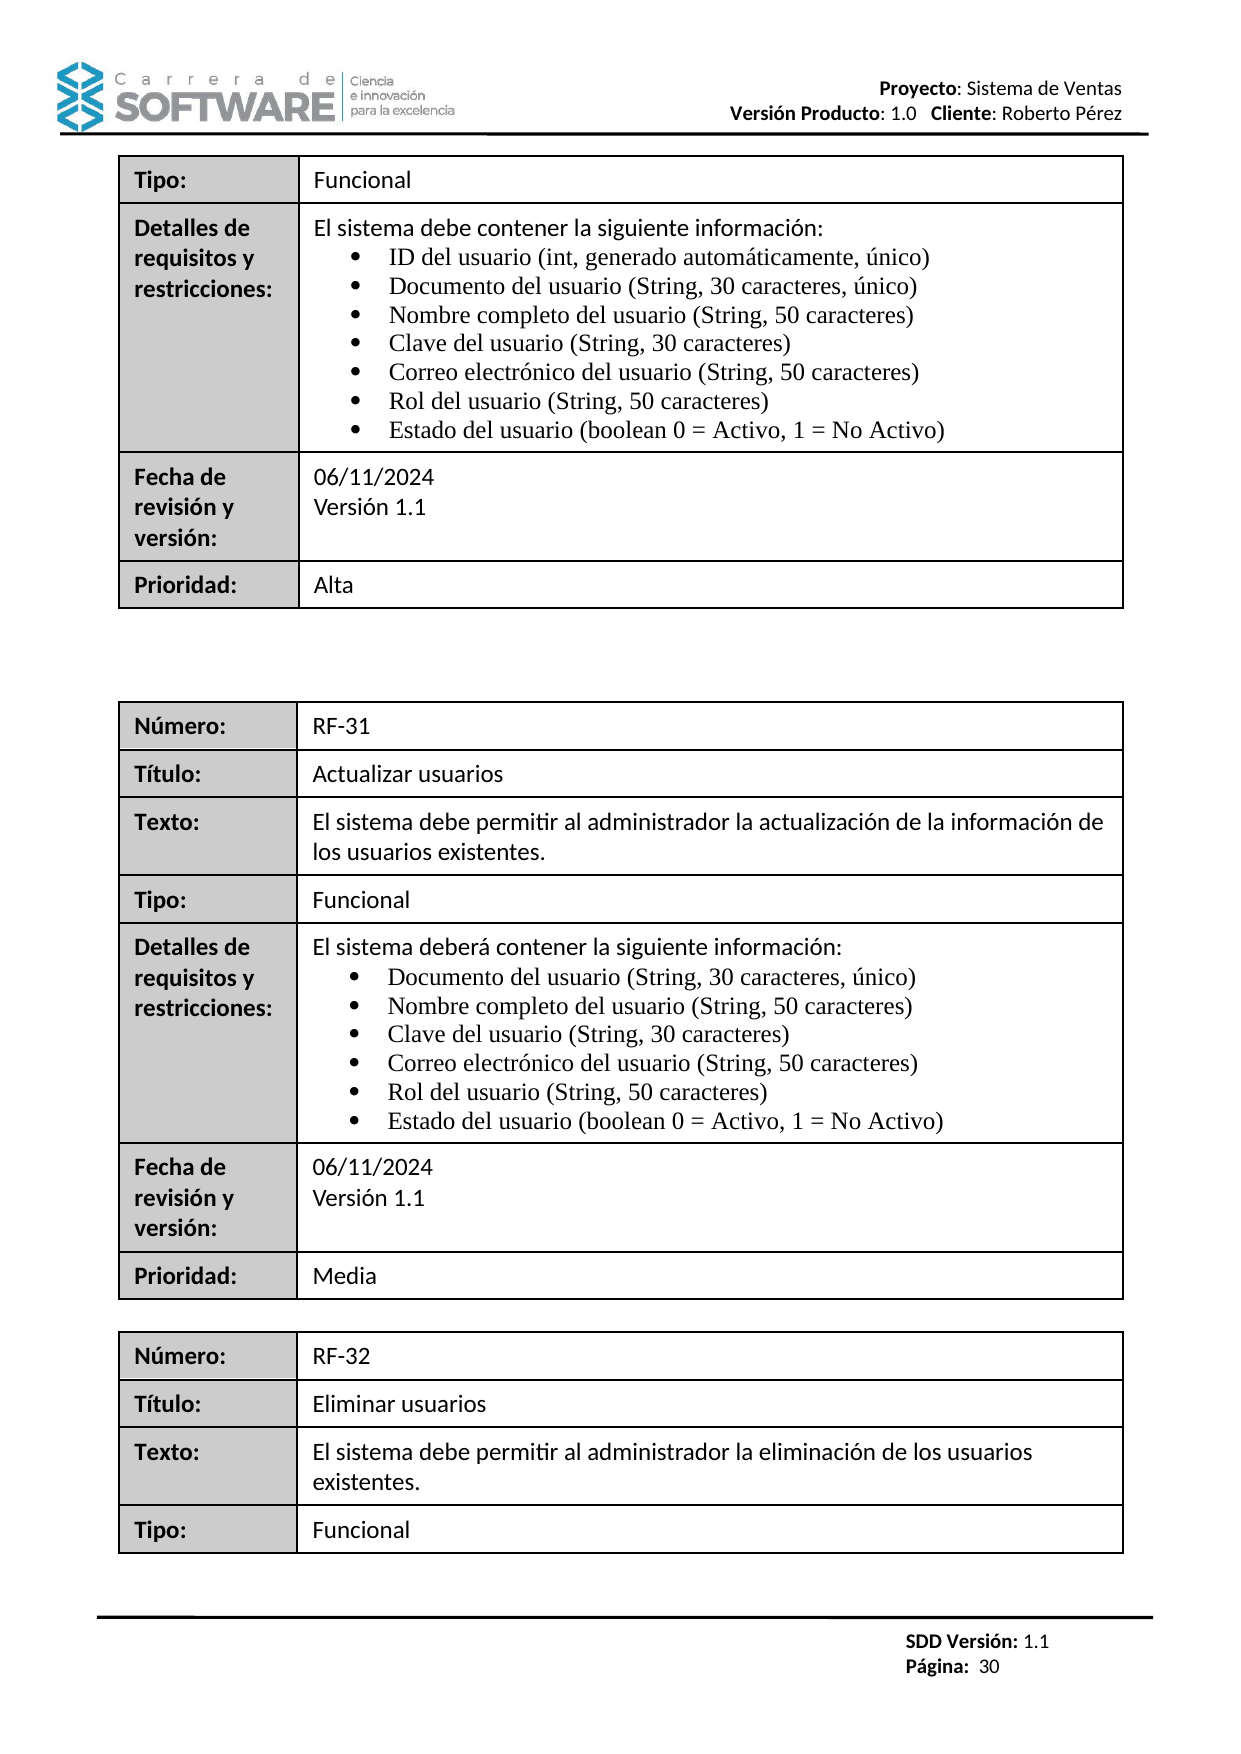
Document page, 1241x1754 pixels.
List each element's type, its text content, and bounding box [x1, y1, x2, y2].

table_cell Detalles de requisitos y restricciones: [120, 924, 296, 1142]
table_cell Funcional [298, 1506, 1122, 1552]
table_cell El sistema debe permitir al administrador la eliminación de los usuarios existentes. [298, 1428, 1122, 1504]
table_cell Prioridad: [120, 562, 298, 607]
table_cell Detalles de requisitos y restricciones: [120, 204, 298, 451]
picture [46, 46, 461, 154]
table_cell Tipo: [120, 1506, 296, 1552]
table_cell Actualizar usuarios [298, 751, 1122, 796]
table_header RF-31 [298, 703, 1122, 748]
table_cell Tipo: [120, 876, 296, 922]
table_header Número: [120, 1333, 296, 1378]
table_cell Funcional [298, 876, 1122, 922]
table_cell Eliminar usuarios [298, 1381, 1122, 1426]
table_cell El sistema debe permitir al administrador la actualización de la información de los usuarios existentes. [298, 798, 1122, 874]
table_cell El sistema debe contener la siguiente información: ID del usuario (int, generado automáticamente, único) Documento del usuario (String, 30 caracteres, único) Nombre completo del usuario (String, 50 caracteres) Clave del usuario (String, 30 caracteres) Correo electrónico del usuario (String, 50 caracteres) Rol del usuario (String, 50 caracteres) Estado del usuario (boolean 0 = Activo, 1 = No Activo) [300, 204, 1122, 451]
table_cell Texto: [120, 798, 296, 874]
table_header Número: [120, 703, 296, 748]
table_cell Prioridad: [120, 1253, 296, 1298]
table_cell Funcional [300, 157, 1122, 202]
table_cell Fecha de revisión y versión: [120, 1144, 296, 1251]
table_cell Fecha de revisión y versión: [120, 453, 298, 560]
table_cell 06/11/2024 Versión 1.1 [298, 1144, 1122, 1251]
table_cell Media [298, 1253, 1122, 1298]
table_header RF-32 [298, 1333, 1122, 1378]
table_cell Título: [120, 751, 296, 796]
table_cell Texto: [120, 1428, 296, 1504]
table_cell Tipo: [120, 157, 298, 202]
table_cell El sistema deberá contener la siguiente información: Documento del usuario (String, 30 caracteres, único) Nombre completo del usuario (String, 50 caracteres) Clave del usuario (String, 30 caracteres) Correo electrónico del usuario (String, 50 caracteres) Rol del usuario (String, 50 caracteres) Estado del usuario (boolean 0 = Activo, 1 = No Activo) [298, 924, 1122, 1142]
table_cell 06/11/2024 Versión 1.1 [300, 453, 1122, 560]
table_cell Título: [120, 1381, 296, 1426]
table_cell Alta [300, 562, 1122, 607]
